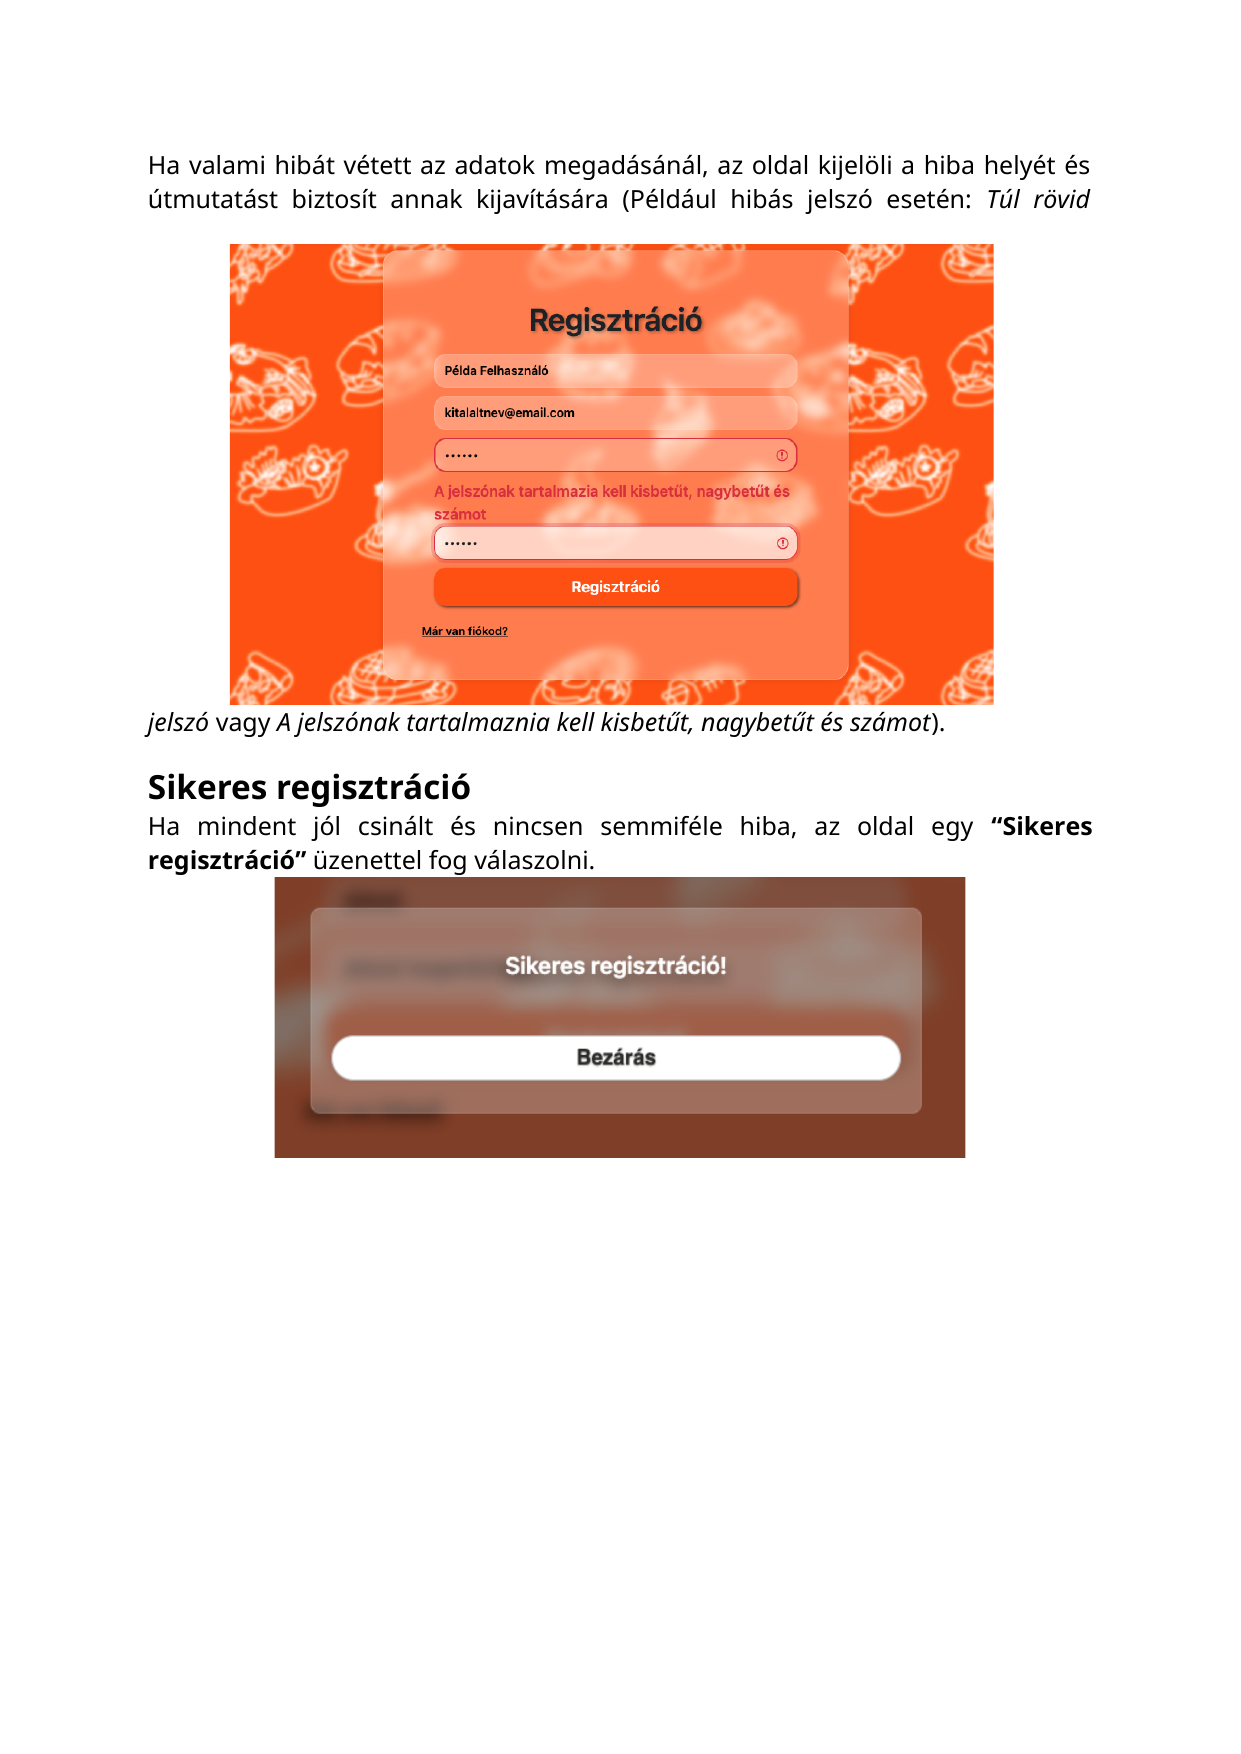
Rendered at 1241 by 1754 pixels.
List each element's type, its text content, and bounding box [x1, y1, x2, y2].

text Ha mindent jól csinált és nincsen semmiféle hiba, az oldal egy “Sikeres regisztráció” üzenettel fog válaszolni. [148, 809, 1093, 877]
picture [274, 877, 966, 1158]
subtitle Sikeres regisztráció [148, 763, 1093, 809]
picture [229, 244, 994, 705]
